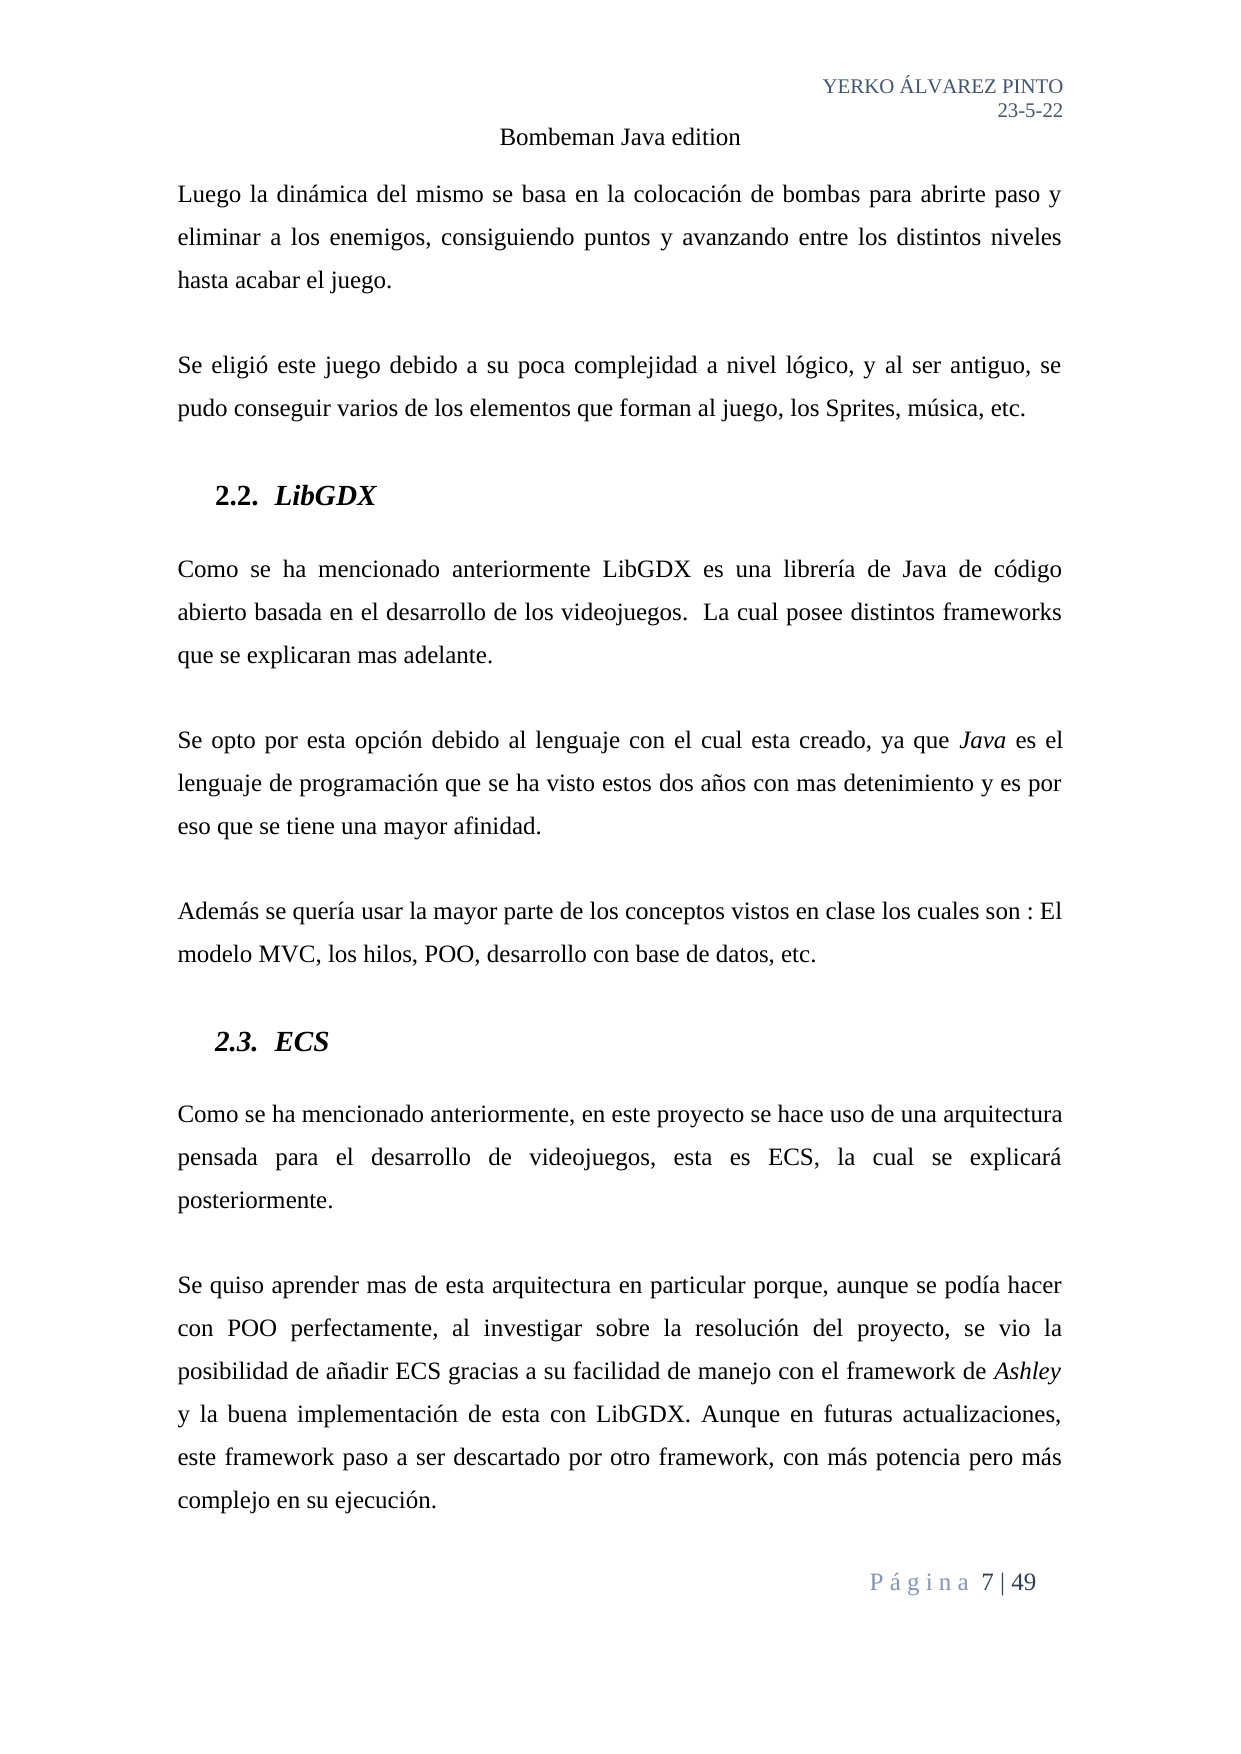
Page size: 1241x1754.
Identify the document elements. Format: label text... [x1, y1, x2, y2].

text Además se quería usar la mayor parte de los conceptos vistos en clase los cuales son : El modelo MVC, los hilos, POO, desarrollo con base de datos, etc. [177, 896, 1063, 968]
text Se eligió este juego debido a su poca complejidad a nivel lógico, y al ser antiguo, se pudo conseguir varios de los elementos que forman al juego, los Sprites, música, etc. [177, 350, 1063, 422]
text Luego la dinámica del mismo se basa en la colocación de bombas para abrirte paso y eliminar a los enemigos, consiguiendo puntos y avanzando entre los distintos niveles hasta acabar el juego. [177, 179, 1063, 294]
subtitle LibGDX [215, 478, 1063, 512]
text Como se ha mencionado anteriormente, en este proyecto se hace uso de una arquitectura pensada para el desarrollo de videojuegos, esta es ECS, la cual se explicará posteriormente. [177, 1099, 1063, 1214]
subtitle ECS [215, 1024, 1063, 1057]
text Se opto por esta opción debido al lenguaje con el cual esta creado, ya que Java es el lenguaje de programación que se ha visto estos dos años con mas detenimiento y es por eso que se tiene una mayor afinidad. [177, 725, 1063, 840]
text Se quiso aprender mas de esta arquitectura en particular porque, aunque se podía hacer con POO perfectamente, al investigar sobre la resolución del proyecto, se vio la posibilidad de añadir ECS gracias a su facilidad de manejo con el framework de Ashley y la buena implementación de esta con LibGDX. Aunque en futuras actualizaciones, este framework paso a ser descartado por otro framework, con más potencia pero más complejo en su ejecución. [177, 1270, 1063, 1514]
text Como se ha mencionado anteriormente LibGDX es una librería de Java de código abierto basada en el desarrollo de los videojuegos. La cual posee distintos frameworks que se explicaran mas adelante. [177, 554, 1063, 669]
